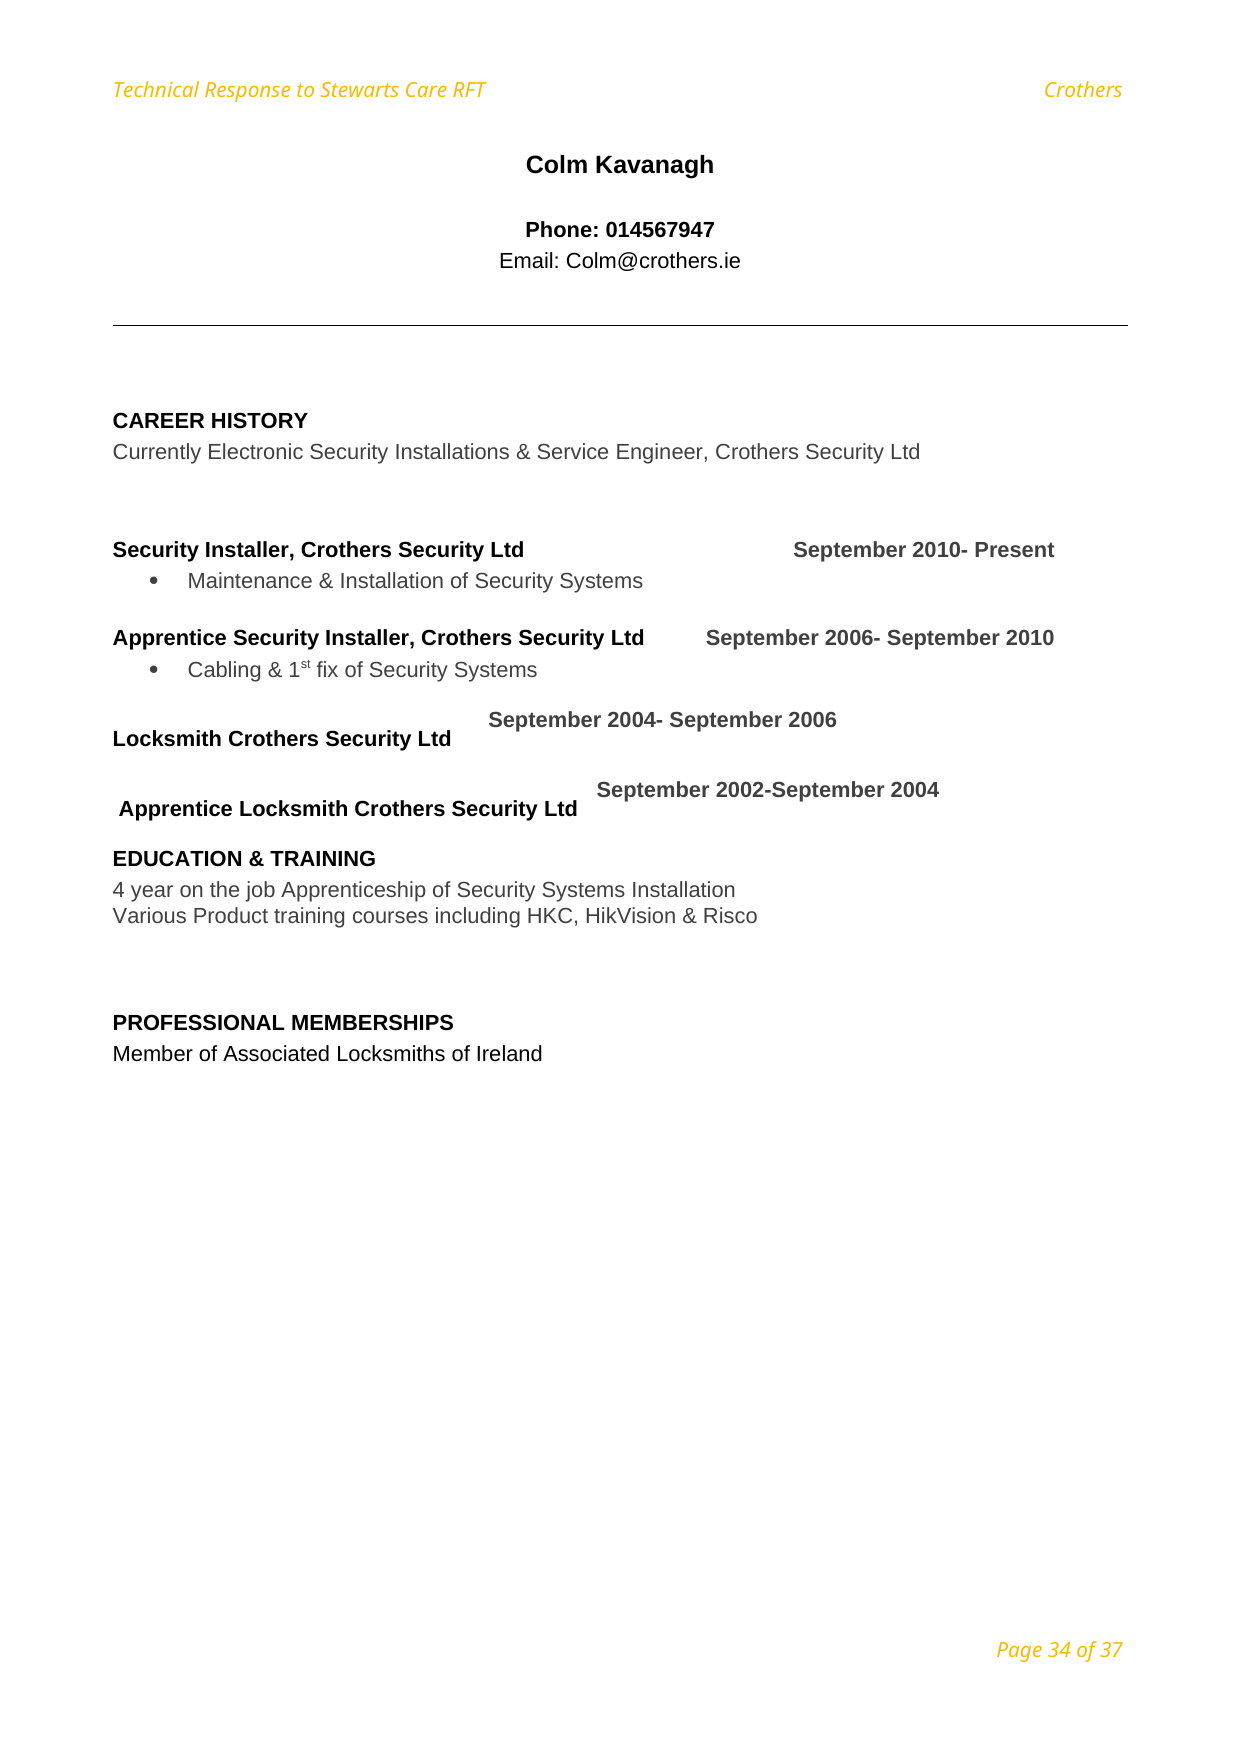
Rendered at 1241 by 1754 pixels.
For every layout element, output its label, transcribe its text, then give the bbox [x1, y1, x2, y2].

list Cabling & 1st fix of Security Systems [150, 657, 1128, 682]
text CAREER HISTORY [112, 408, 1128, 433]
text Locksmith Crothers Security Ltd September 2004- September 2006 [112, 707, 1128, 751]
text 4 year on the job Apprenticeship of Security Systems Installation [112, 877, 1128, 903]
text Email: Colm@crothers.ie [112, 248, 1128, 273]
text Apprentice Security Installer, Crothers Security Ltd September 2006- September 2010 [112, 625, 1128, 650]
list Maintenance & Installation of Security Systems [150, 568, 1128, 594]
text Various Product training courses including HKC, HikVision & Risco [112, 903, 1128, 928]
text EDUCATION & TRAINING [112, 846, 1128, 871]
text Apprentice Locksmith Crothers Security Ltd September 2002-September 2004 [112, 776, 1128, 821]
text Currently Electronic Security Installations & Service Engineer, Crothers Security Ltd [112, 439, 1128, 464]
text Phone: 014567947 [112, 216, 1128, 242]
text PROFESSIONAL MEMBERSHIPS [112, 1010, 1128, 1035]
text Colm Kavanagh [112, 150, 1128, 179]
text Security Installer, Crothers Security Ltd September 2010- Present [112, 537, 1128, 562]
text Member of Associated Locksmiths of Ireland [112, 1041, 1128, 1066]
